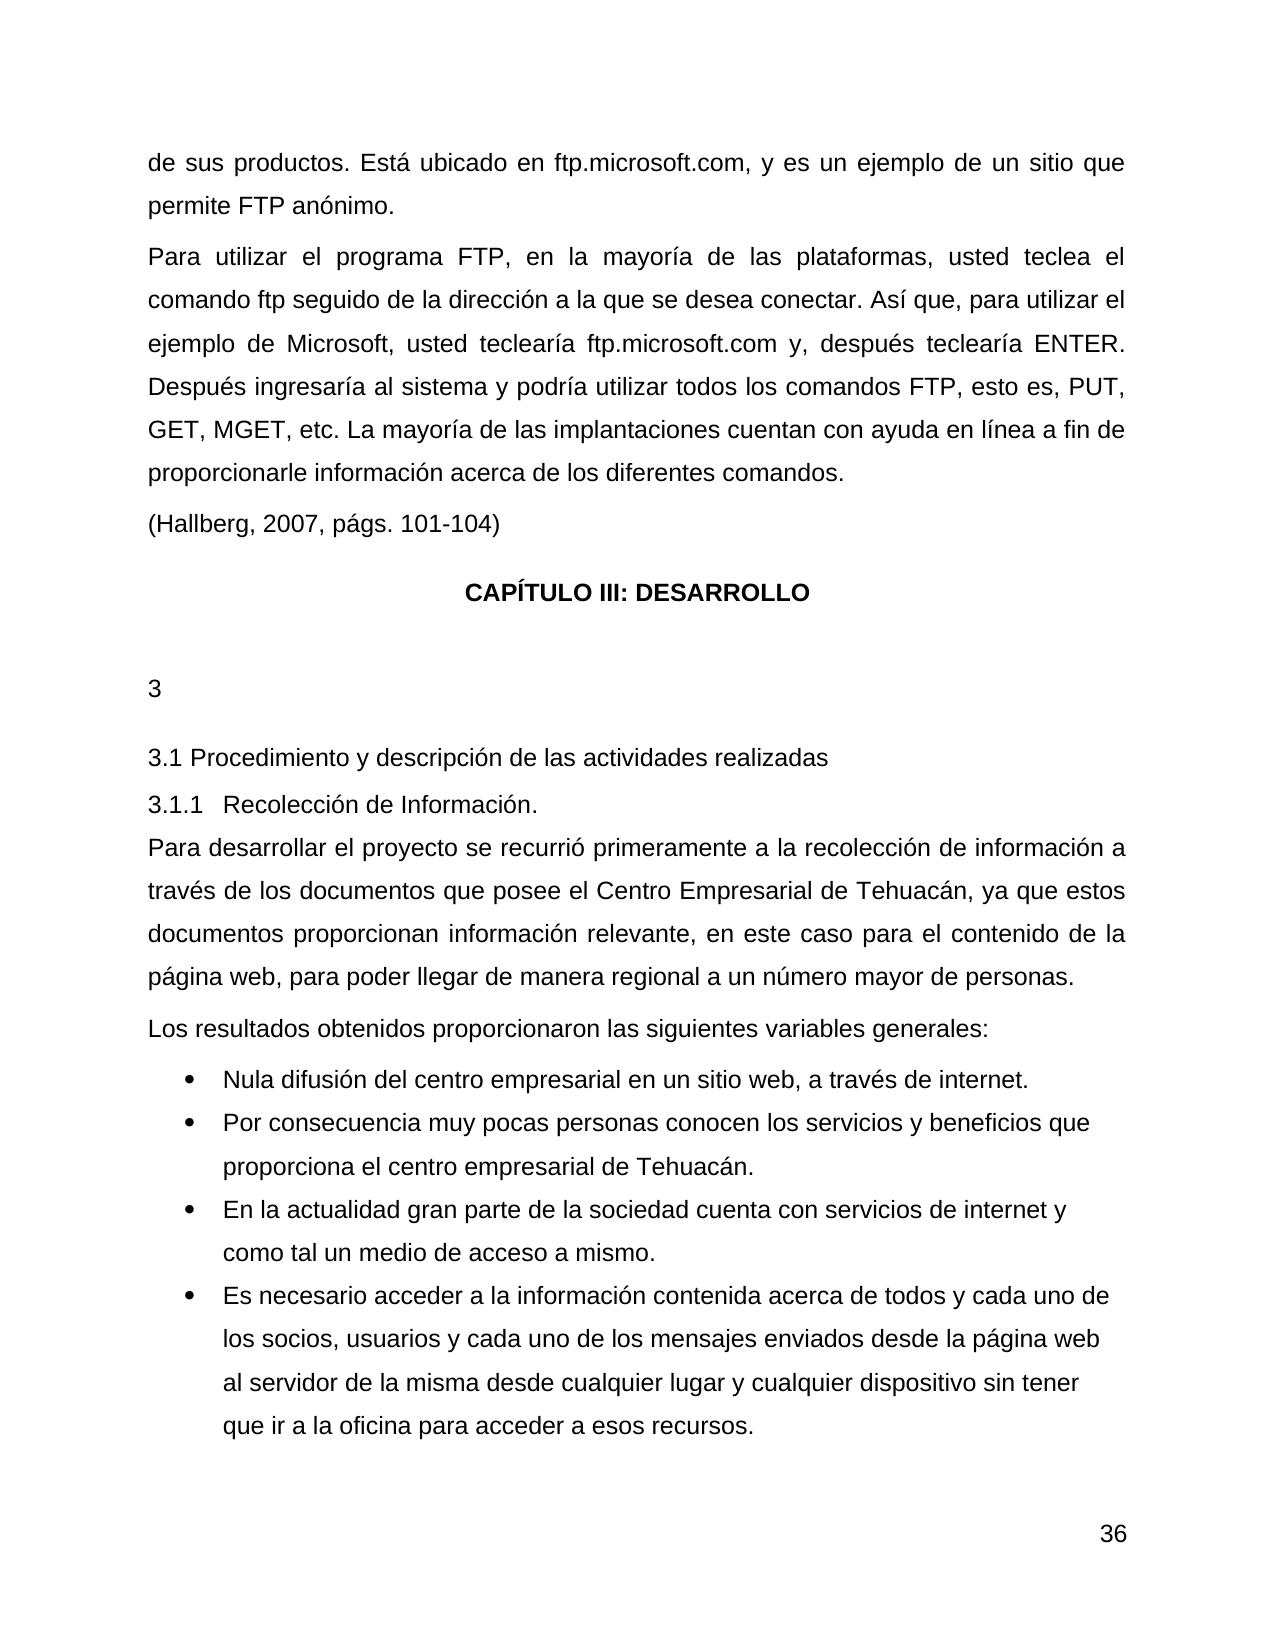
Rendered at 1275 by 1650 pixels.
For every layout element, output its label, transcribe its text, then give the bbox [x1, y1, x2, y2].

list En la actualidad gran parte de la sociedad cuenta con servicios de internet y como tal un medio de acceso a mismo. [185, 1195, 1127, 1267]
list Nula difusión del centro empresarial en un sitio web, a través de internet. [185, 1065, 1127, 1094]
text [148, 148, 1127, 219]
text Los resultados obtenidos proporcionaron las siguientes variables generales: [148, 1014, 1127, 1042]
subtitle Recolección de Información. [148, 790, 1127, 818]
text Para utilizar el programa FTP, en la mayoría de las plataformas, usted teclea el comando ftp seguido de la dirección a la que se desea conectar. Así que, para utilizar el ejemplo de Microsoft, usted teclearía ftp.microsoft.com y, después teclearía ENTER. Después ingresaría al sistema y podría utilizar todos los comandos FTP, esto es, PUT, GET, MGET, etc. La mayoría de las implantaciones cuentan con ayuda en línea a fin de proporcionarle información acerca de los diferentes comandos. [148, 242, 1127, 487]
text Para desarrollar el proyecto se recurrió primeramente a la recolección de información a través de los documentos que posee el Centro Empresarial de Tehuacán, ya que estos documentos proporcionan información relevante, en este caso para el contenido de la página web, para poder llegar de manera regional a un número mayor de personas. [148, 833, 1127, 991]
list Es necesario acceder a la información contenida acerca de todos y cada uno de los socios, usuarios y cada uno de los mensajes enviados desde la página web al servidor de la misma desde cualquier lugar y cualquier dispositivo sin tener que ir a la oficina para acceder a esos recursos. [185, 1281, 1127, 1439]
text CAPÍTULO III: DESARROLLO [148, 577, 1127, 606]
list Por consecuencia muy pocas personas conocen los servicios y beneficios que proporciona el centro empresarial de Tehuacán. [185, 1108, 1127, 1180]
subtitle Procedimiento y descripción de las actividades realizadas [148, 742, 1127, 771]
